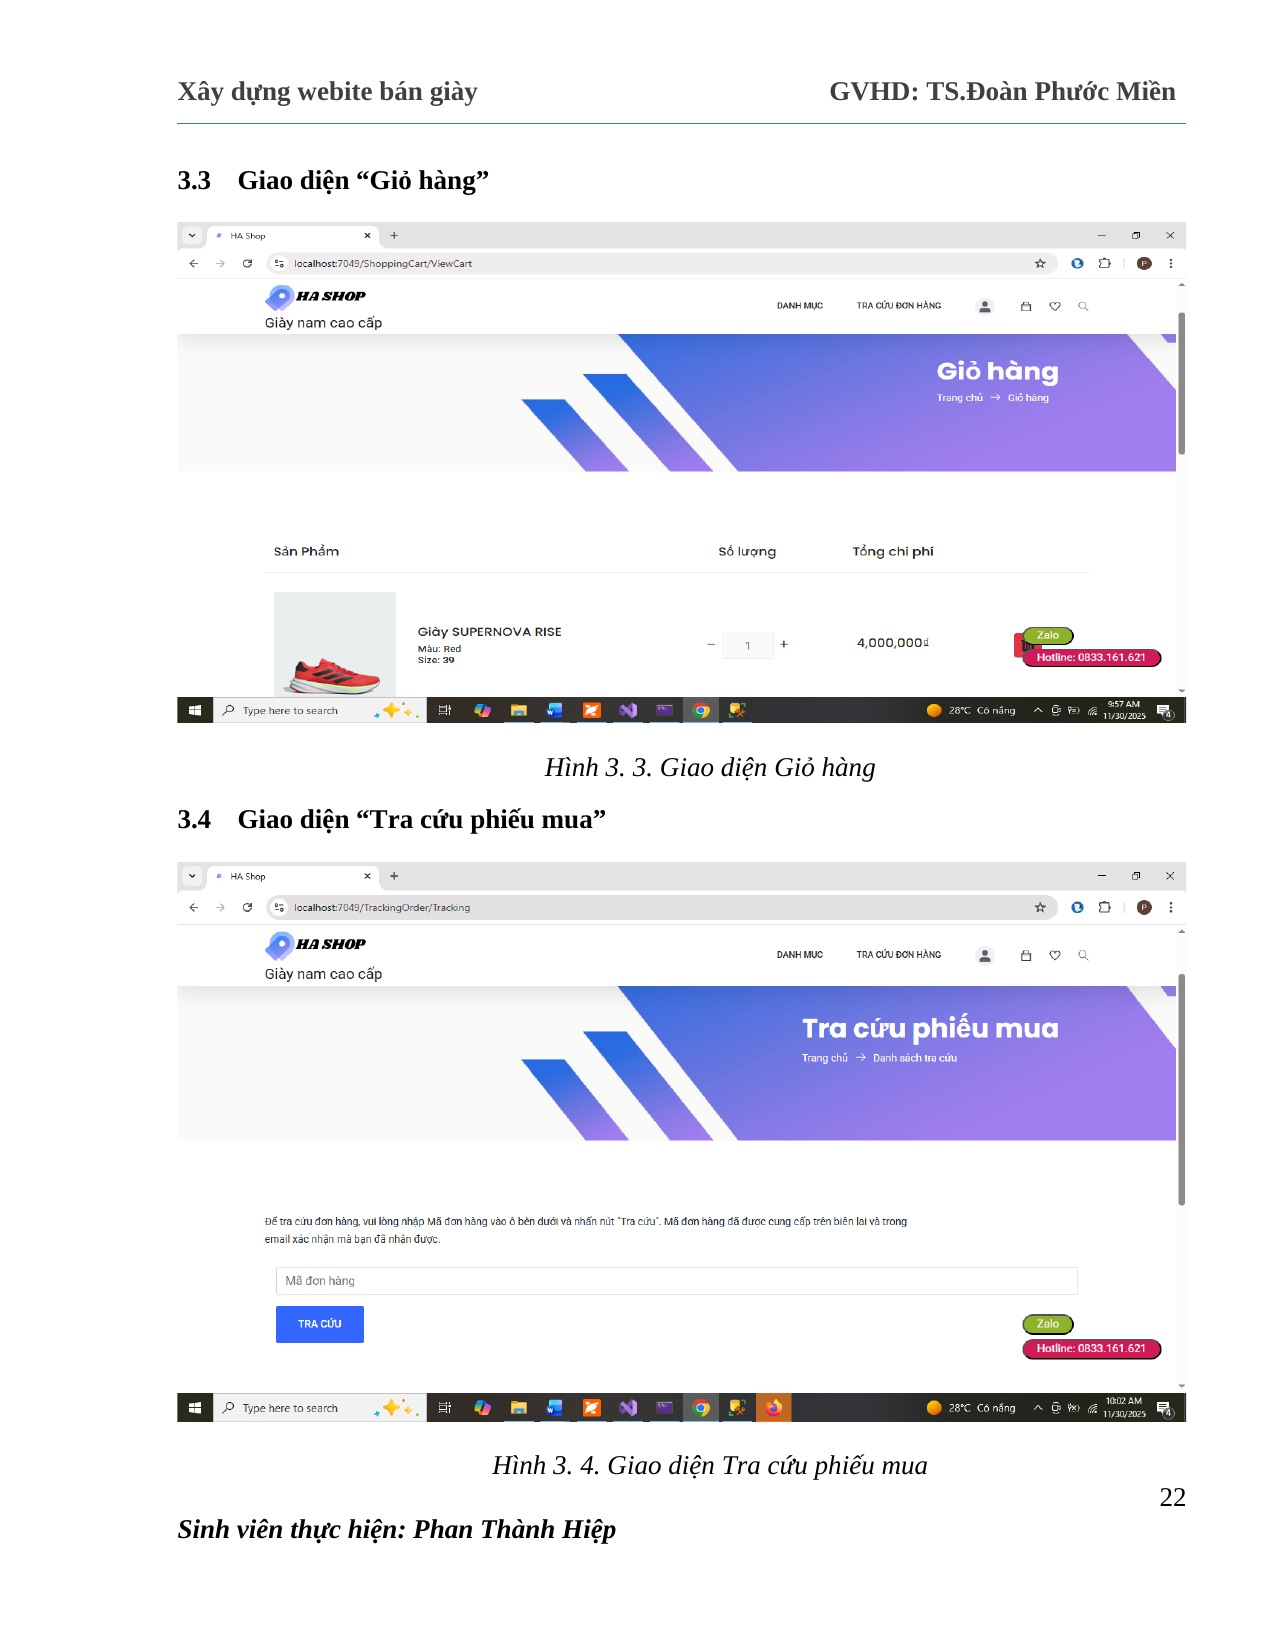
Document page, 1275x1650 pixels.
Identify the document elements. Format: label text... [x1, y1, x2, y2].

subtitle Giao diện “Tra cứu phiếu mua” [177, 803, 1186, 834]
picture [177, 862, 1187, 1422]
picture [177, 222, 1187, 723]
subtitle Giao diện “Giỏ hàng” [177, 164, 1186, 195]
